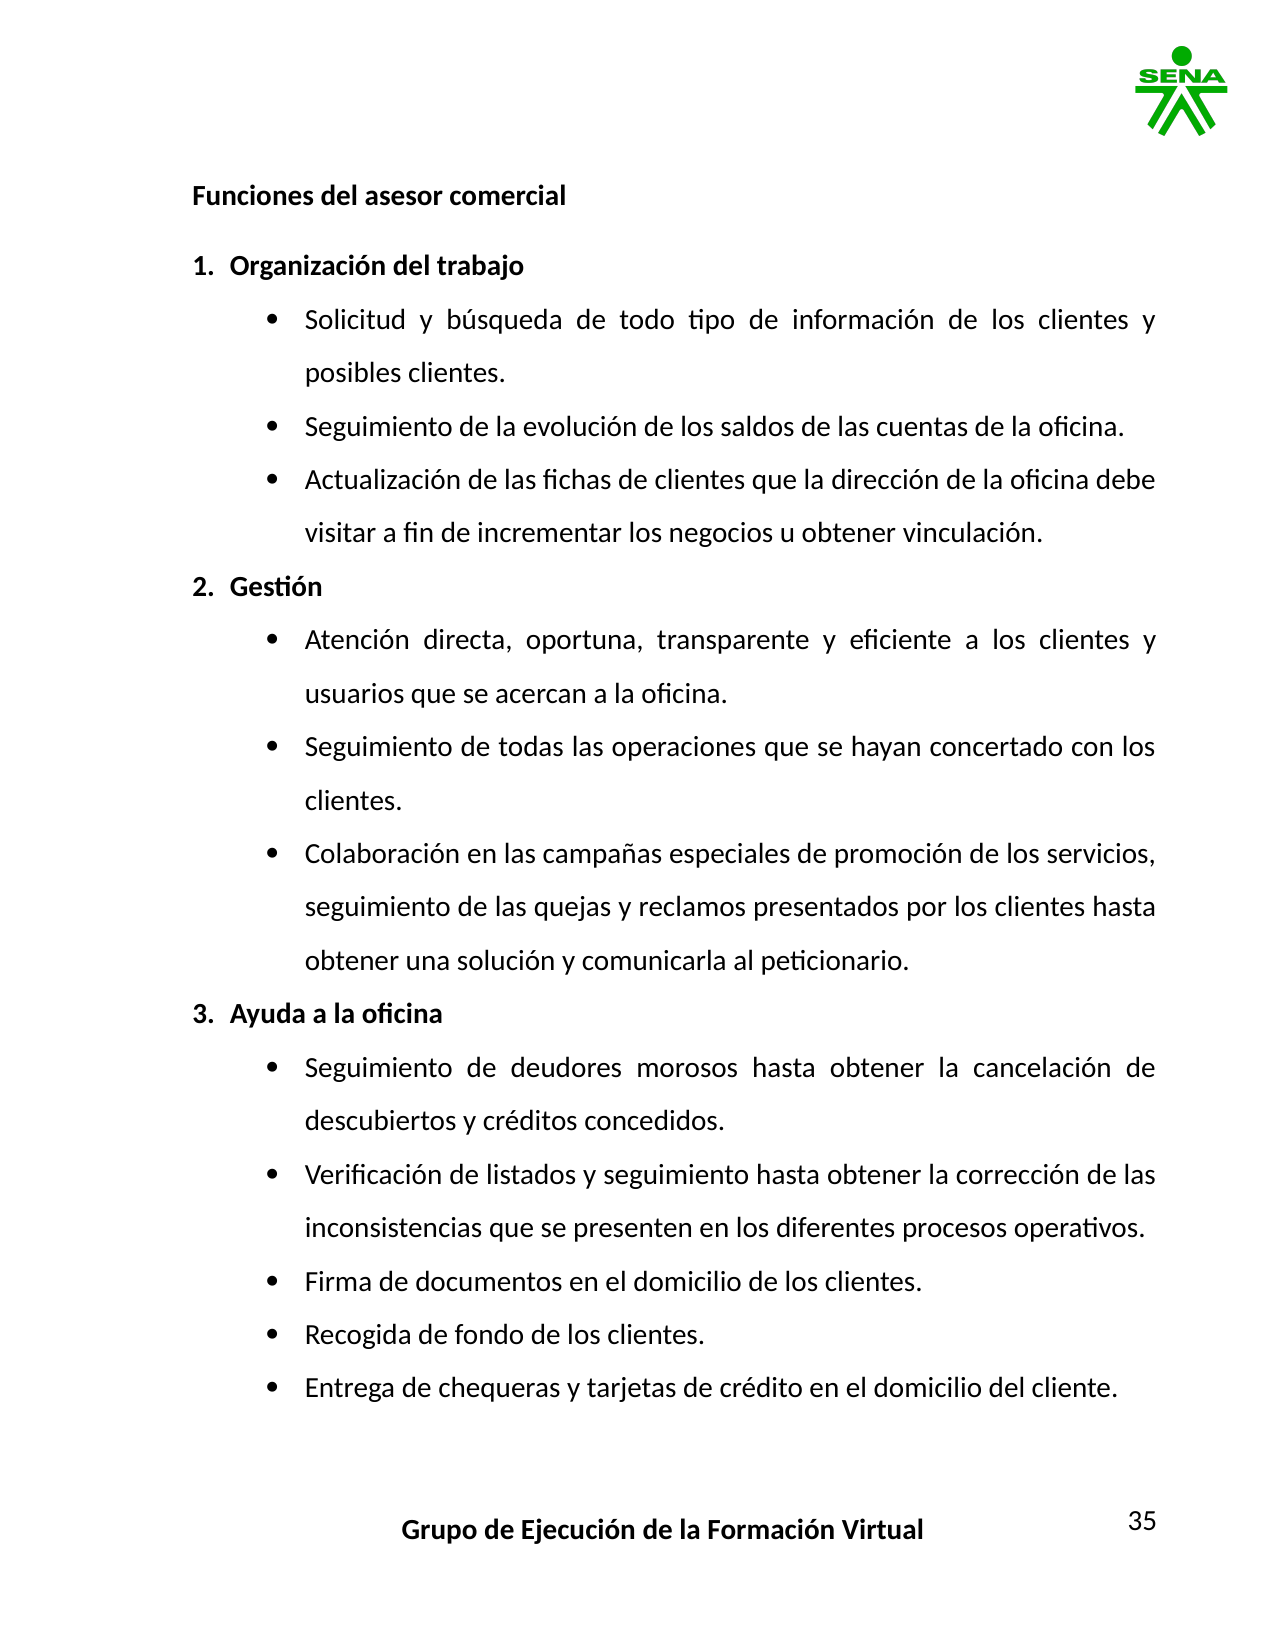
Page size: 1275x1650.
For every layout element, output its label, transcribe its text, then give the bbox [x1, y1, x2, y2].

list Entrega de chequeras y tarjetas de crédito en el domicilio del cliente. [267, 1369, 1157, 1405]
list Colaboración en las campañas especiales de promoción de los servicios, seguimiento de las quejas y reclamos presentados por los clientes hasta obtener una solución y comunicarla al peticionario. [267, 835, 1157, 978]
list Firma de documentos en el domicilio de los clientes. [267, 1263, 1157, 1298]
list Seguimiento de la evolución de los saldos de las cuentas de la oficina. [267, 408, 1157, 443]
list Verificación de listados y seguimiento hasta obtener la corrección de las inconsistencias que se presenten en los diferentes procesos operativos. [267, 1156, 1157, 1245]
list Actualización de las fichas de clientes que la dirección de la oficina debe visitar a fin de incrementar los negocios u obtener vinculación. [267, 461, 1157, 550]
list Atención directa, oportuna, transparente y eficiente a los clientes y usuarios que se acercan a la oficina. [267, 621, 1157, 710]
list Recogida de fondo de los clientes. [267, 1316, 1157, 1352]
list Solicitud y búsqueda de todo tipo de información de los clientes y posibles clientes. [267, 301, 1157, 390]
list Organización del trabajo [192, 247, 1157, 283]
list Gestión [192, 568, 1157, 603]
list Ayuda a la oficina [192, 995, 1157, 1031]
list Seguimiento de todas las operaciones que se hayan concertado con los clientes. [267, 728, 1157, 817]
list Seguimiento de deudores morosos hasta obtener la cancelación de descubiertos y créditos concedidos. [267, 1049, 1157, 1138]
picture [1135, 46, 1228, 136]
text Funciones del asesor comercial [118, 177, 1157, 213]
